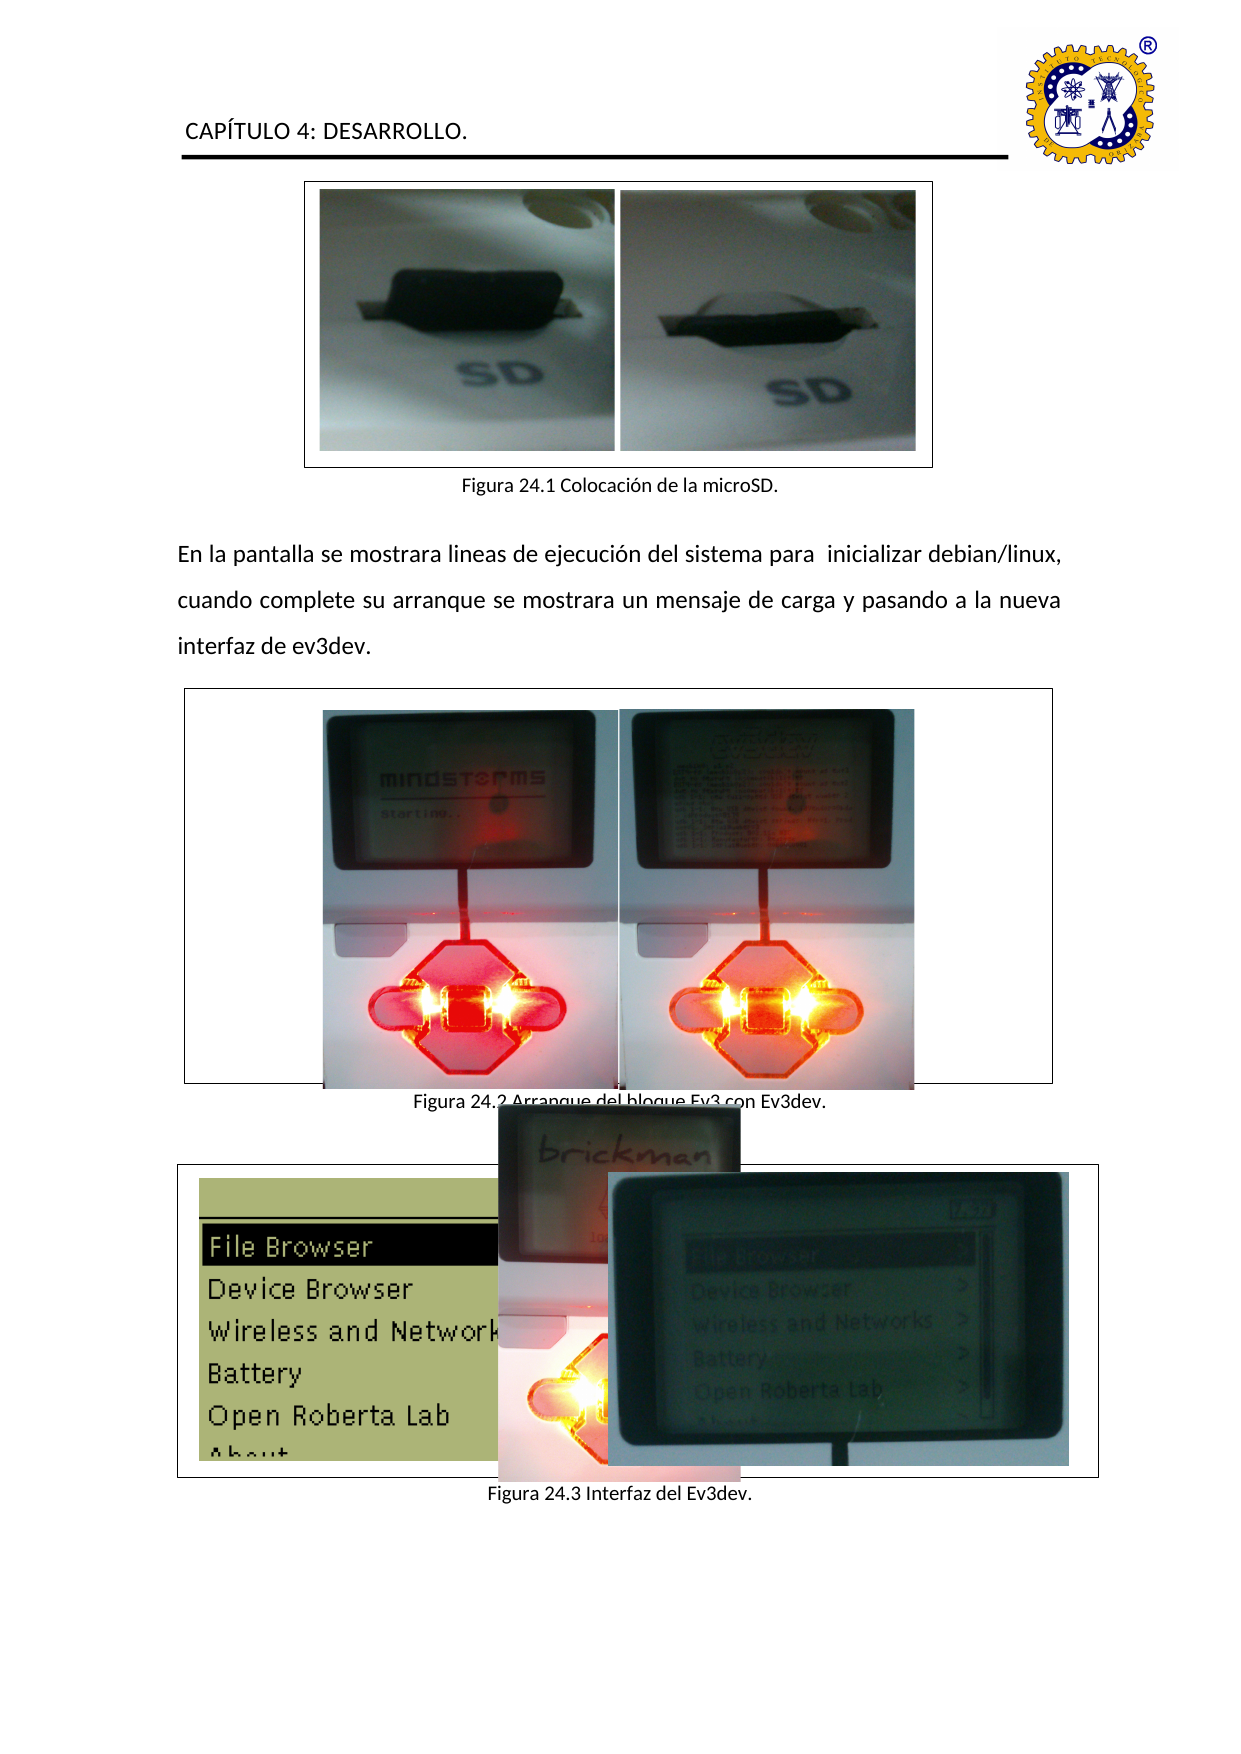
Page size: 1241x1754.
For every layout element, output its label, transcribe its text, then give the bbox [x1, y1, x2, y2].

text Figura 24.3 Interfaz del Ev3dev. [177, 1478, 1063, 1533]
picture [319, 189, 615, 451]
picture [996, 27, 1179, 171]
picture [499, 1104, 1069, 1482]
picture [620, 190, 916, 451]
text En la pantalla se mostrara lineas de ejecución del sistema para inicializar debian/linux, cuando complete su arranque se mostrara un mensaje de carga y pasando a la nueva interfaz de ev3dev. [177, 539, 1063, 661]
picture [199, 1178, 498, 1461]
picture [323, 710, 619, 1089]
picture [620, 709, 915, 1090]
